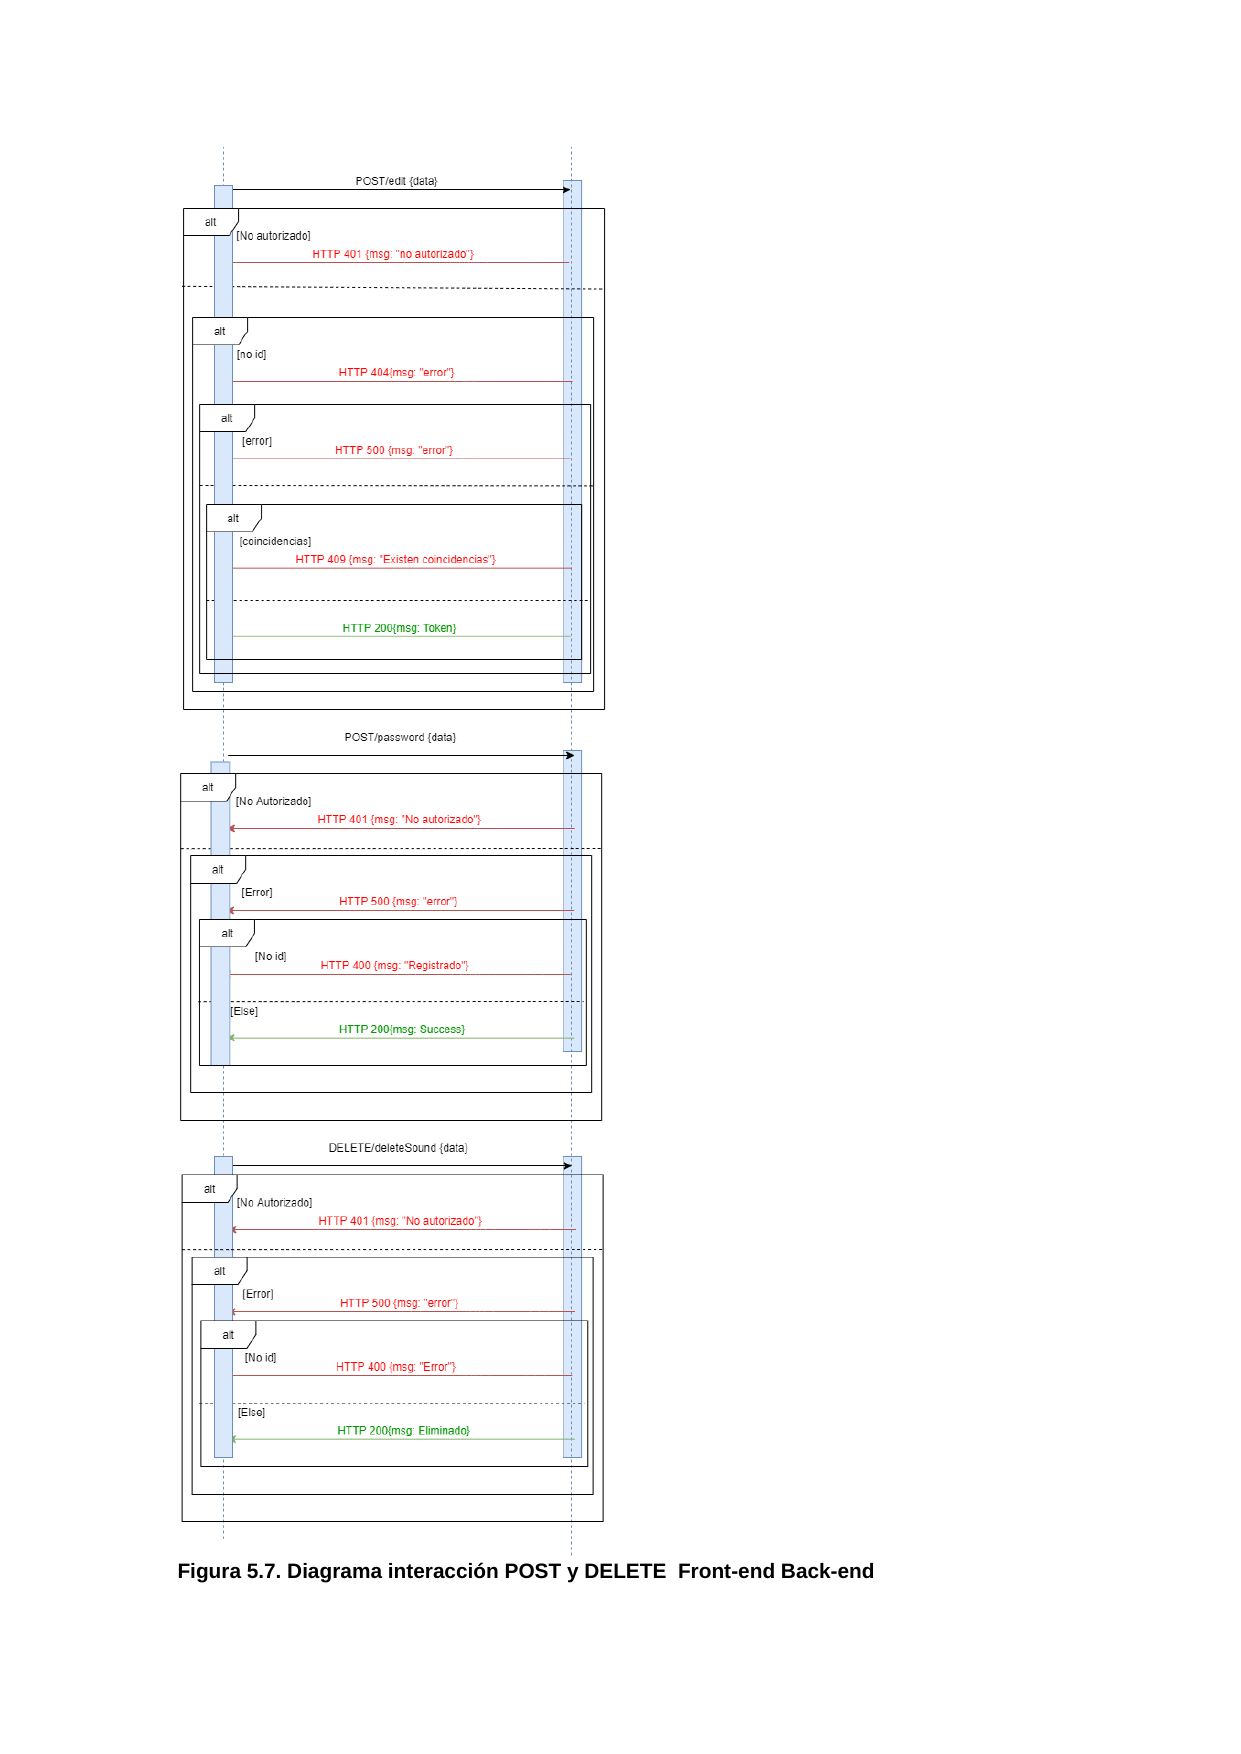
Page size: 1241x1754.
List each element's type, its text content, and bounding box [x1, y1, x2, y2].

text Figura 5.7. Diagrama interacción POST y DELETE Front-end Back-end [177, 1558, 1063, 1582]
picture [177, 147, 617, 1559]
